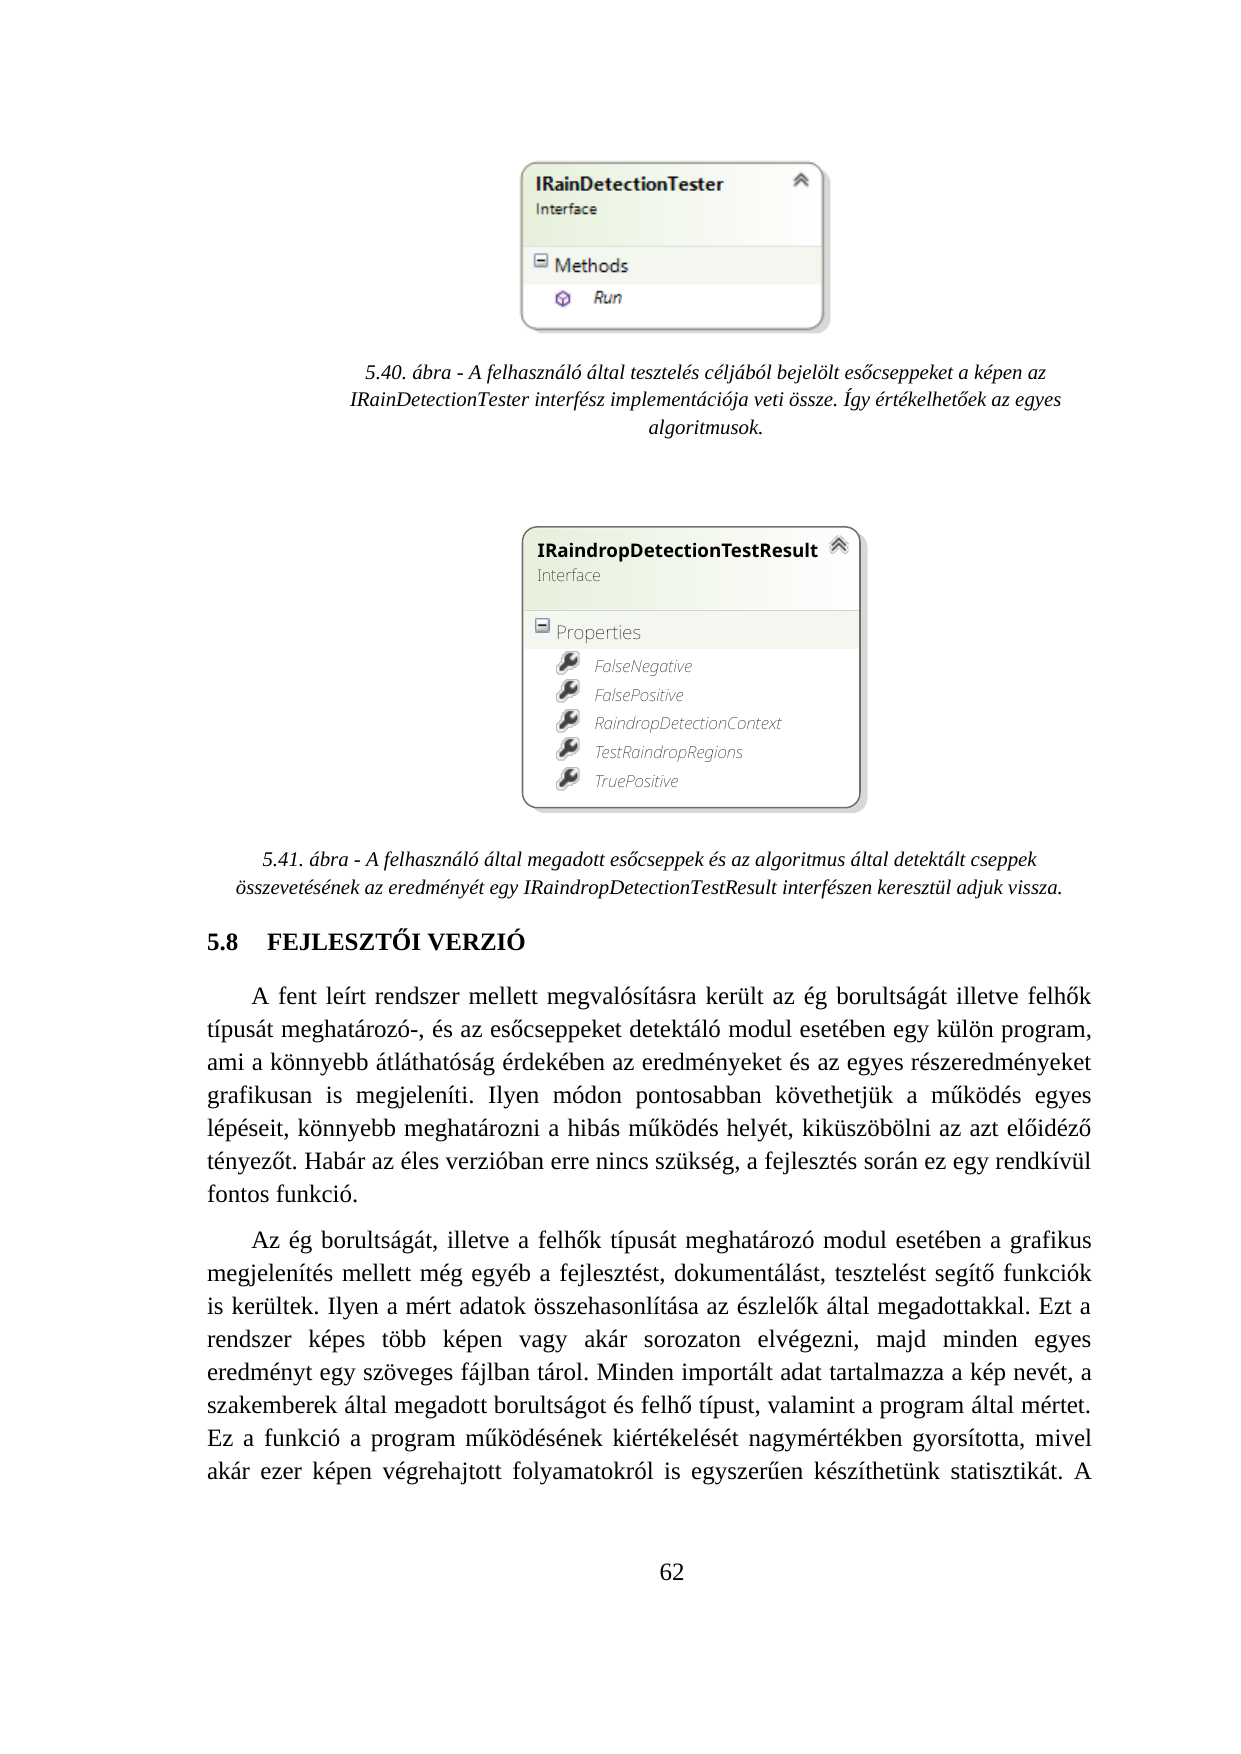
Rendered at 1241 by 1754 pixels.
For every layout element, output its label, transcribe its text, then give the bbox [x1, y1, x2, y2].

picture [507, 147, 837, 343]
text A fent leírt rendszer mellett megvalósításra került az ég borultságát illetve felhők típusát meghatározó-, és az esőcseppeket detektáló modul esetében egy külön program, ami a könnyebb átláthatóság érdekében az eredményeket és az egyes részeredményeket grafikusan is megjeleníti. Ilyen módon pontosabban követhetjük a működés egyes lépéseit, könnyebb meghatározni a hibás működés helyét, kiküszöbölni az azt előidéző tényezőt. Habár az éles verzióban erre nincs szükség, a fejlesztés során ez egy rendkívül fontos funkció. [207, 981, 1092, 1208]
subtitle Fejlesztői verzió [207, 927, 1092, 956]
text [207, 1225, 1092, 1485]
